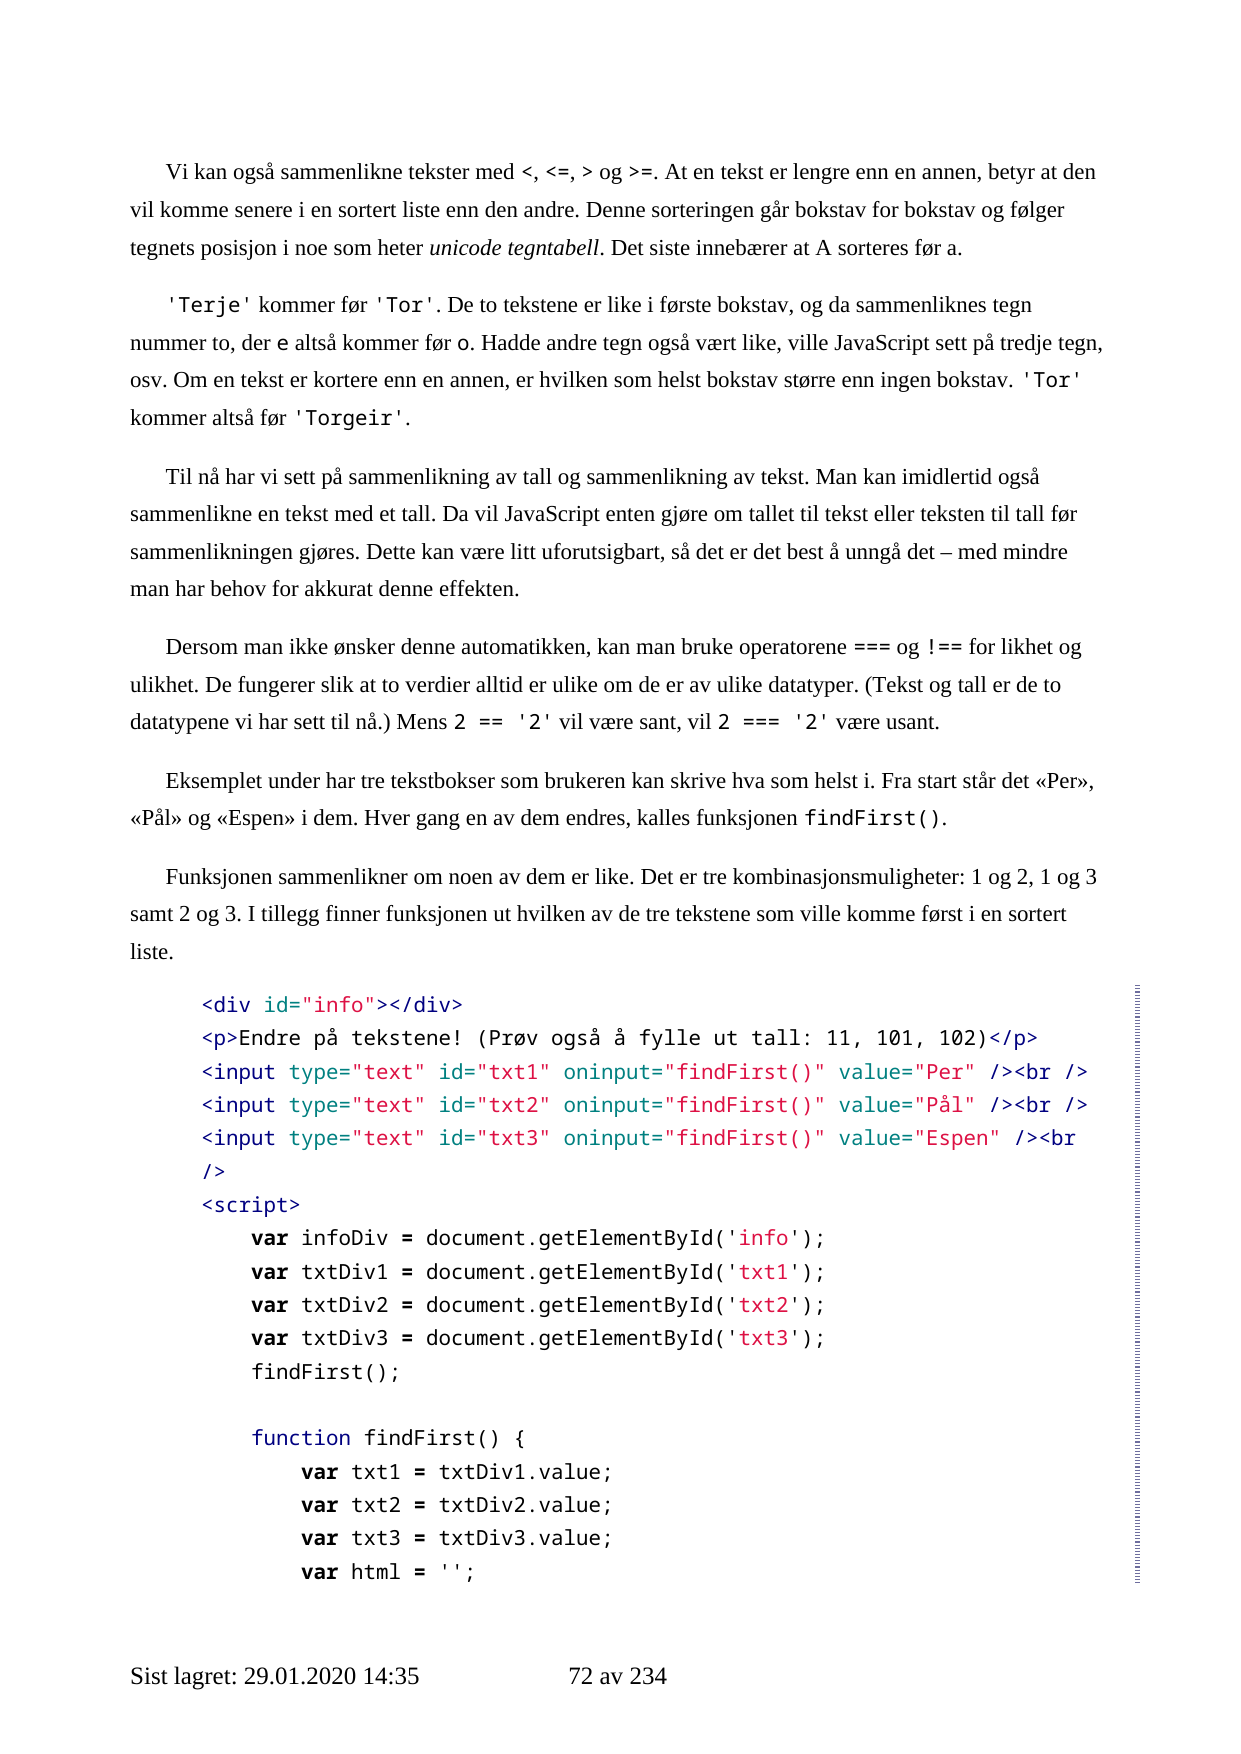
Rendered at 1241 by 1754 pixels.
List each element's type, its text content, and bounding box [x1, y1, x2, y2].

text Funksjonen sammenlikner om noen av dem er like. Det er tre kombinasjonsmuligheter: 1 og 2, 1 og 3 samt 2 og 3. I tillegg finner funksjonen ut hvilken av de tre tekstene som ville komme først i en sortert liste. [130, 852, 1110, 964]
text 'Terje' kommer før 'Tor'. De to tekstene er like i første bokstav, og da sammenliknes tegn nummer to, der e altså kommer før o. Hadde andre tegn også vært like, ville JavaScript sett på tredje tegn, osv. Om en tekst er kortere enn en annen, er hvilken som helst bokstav større enn ingen bokstav. 'Tor' kommer altså før 'Torgeir'. [130, 281, 1110, 431]
text Eksemplet under har tre tekstbokser som brukeren kan skrive hva som helst i. Fra start står det «Per», «Pål» og «Espen» i dem. Hver gang en av dem endres, kalles funksjonen findFirst(). [130, 756, 1110, 831]
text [201, 985, 1140, 1585]
text Dersom man ikke ønsker denne automatikken, kan man bruke operatorene === og !== for likhet og ulikhet. De fungerer slik at to verdier alltid er ulike om de er av ulike datatyper. (Tekst og tall er de to datatypene vi har sett til nå.) Mens 2 == '2' vil være sant, vil 2 === '2' være usant. [130, 623, 1110, 735]
text Til nå har vi sett på sammenlikning av tall og sammenlikning av tekst. Man kan imidlertid også sammenlikne en tekst med et tall. Da vil JavaScript enten gjøre om tallet til tekst eller teksten til tall før sammenlikningen gjøres. Dette kan være litt uforutsigbart, så det er det best å unngå det – med mindre man har behov for akkurat denne effekten. [130, 452, 1110, 602]
text Vi kan også sammenlikne tekster med <, <=, > og >=. At en tekst er lengre enn en annen, betyr at den vil komme senere i en sortert liste enn den andre. Denne sorteringen går bokstav for bokstav og følger tegnets posisjon i noe som heter unicode tegntabell. Det siste innebærer at A sorteres før a. [130, 148, 1110, 260]
